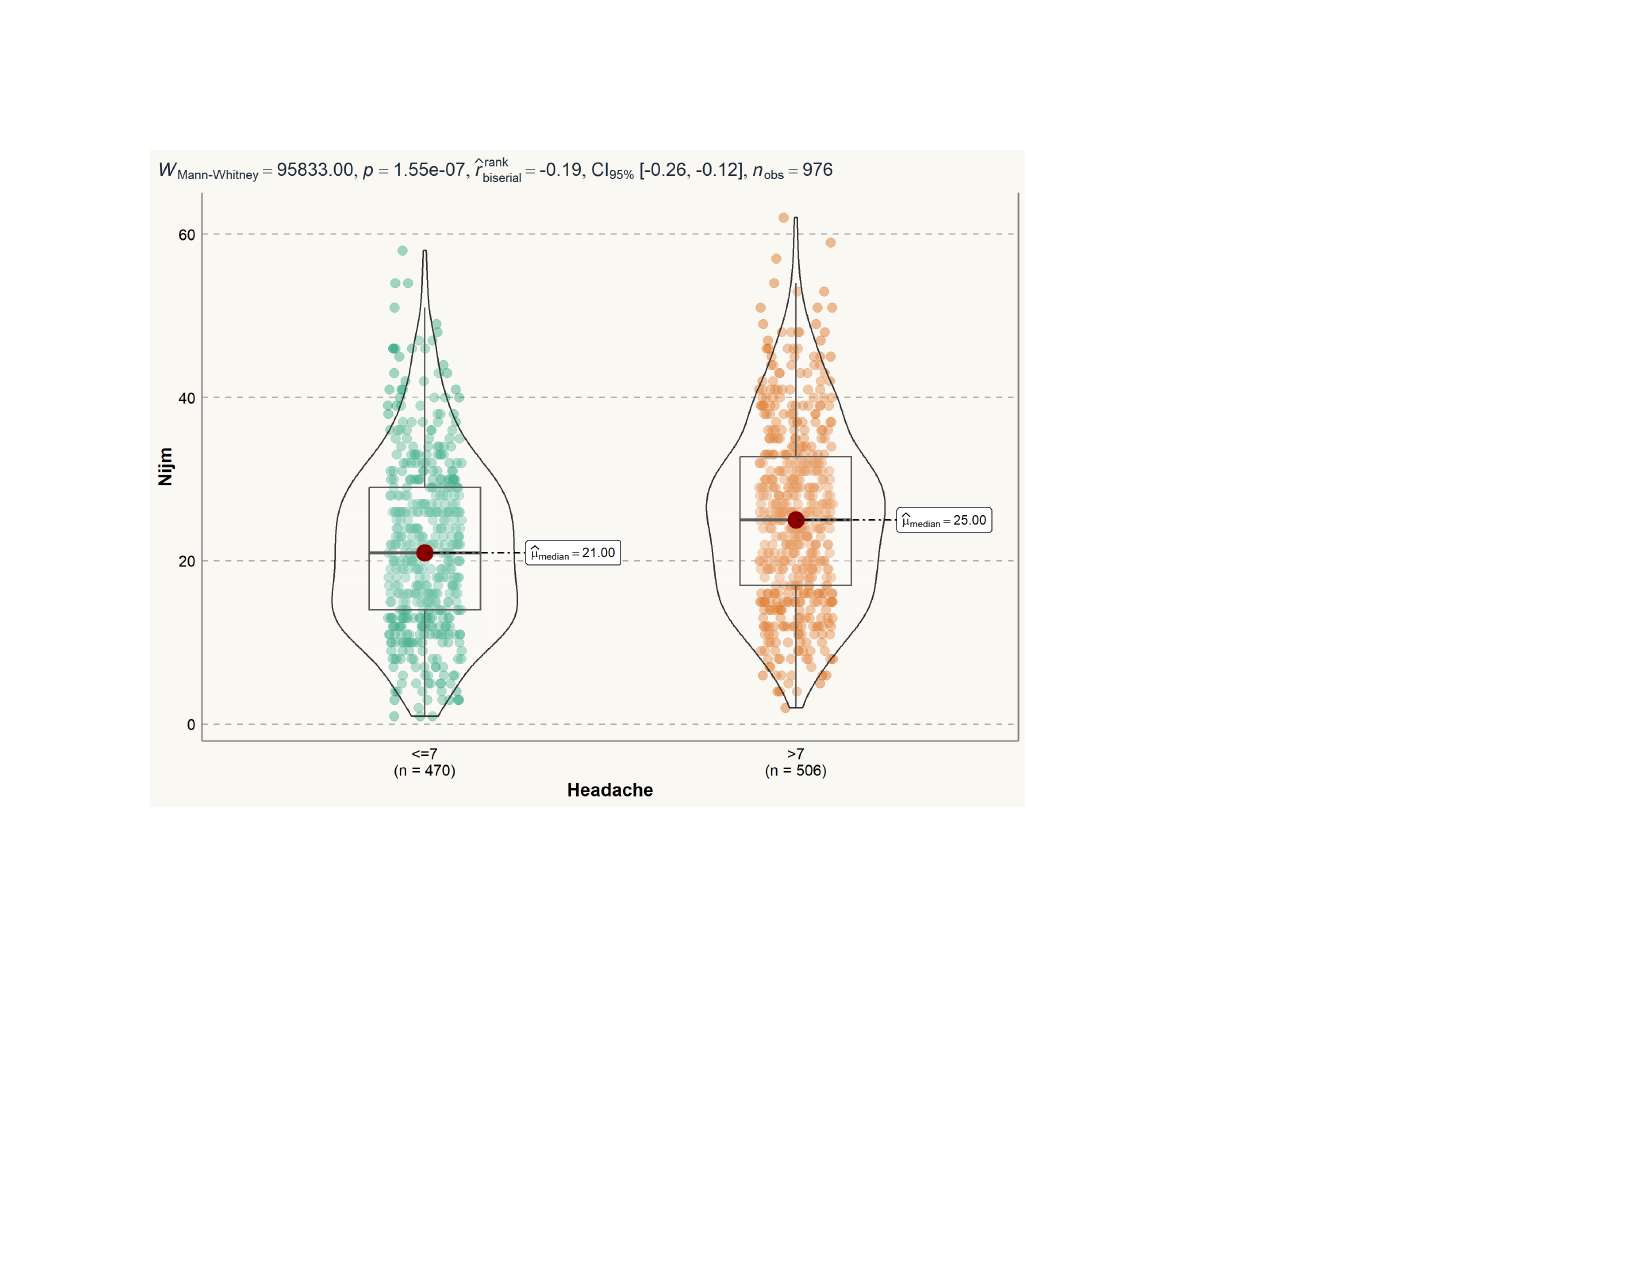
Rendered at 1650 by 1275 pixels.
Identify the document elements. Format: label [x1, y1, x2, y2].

picture [150, 150, 1025, 807]
